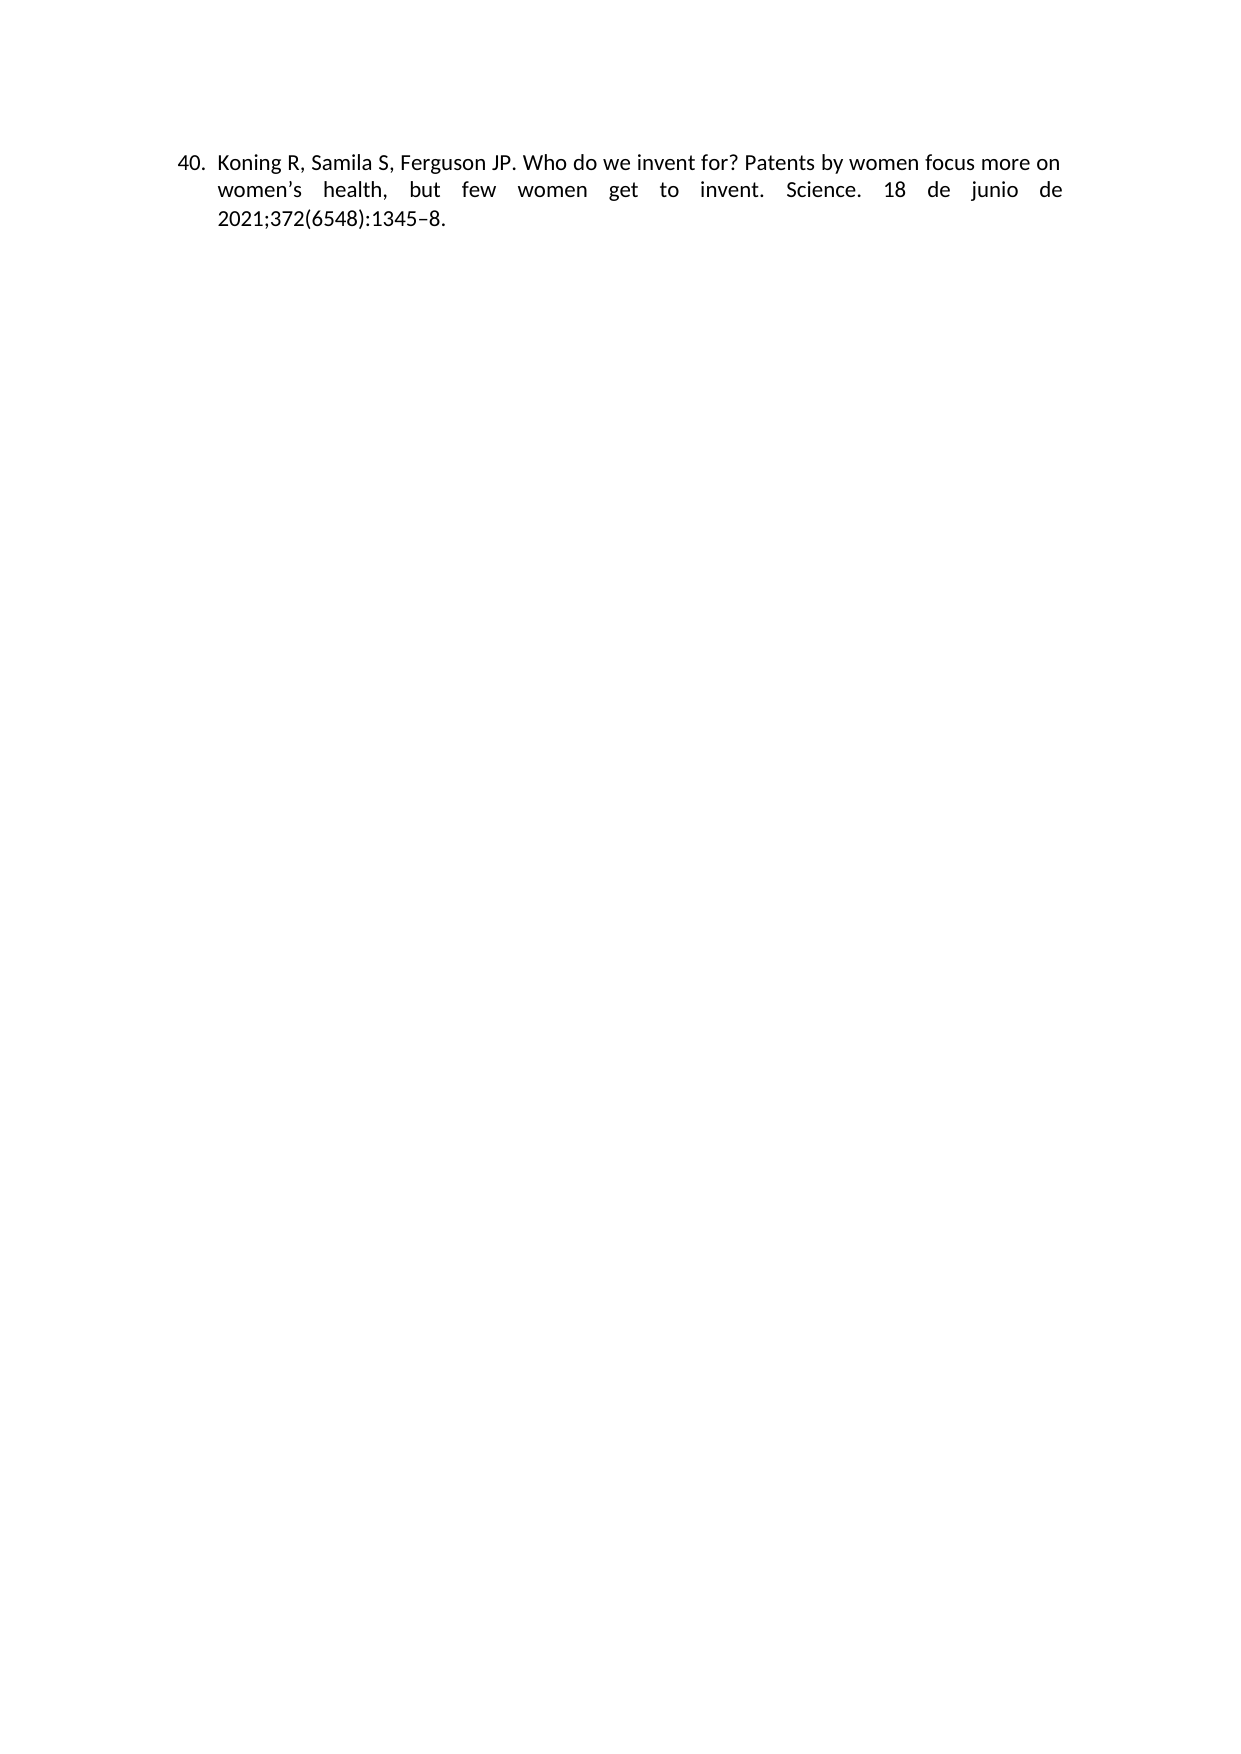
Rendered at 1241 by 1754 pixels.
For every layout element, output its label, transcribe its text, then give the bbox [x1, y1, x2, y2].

text 40. Koning R, Samila S, Ferguson JP. Who do we invent for? Patents by women focus more on women’s health, but few women get to invent. Science. 18 de junio de 2021;372(6548):1345–8. [177, 148, 1063, 232]
